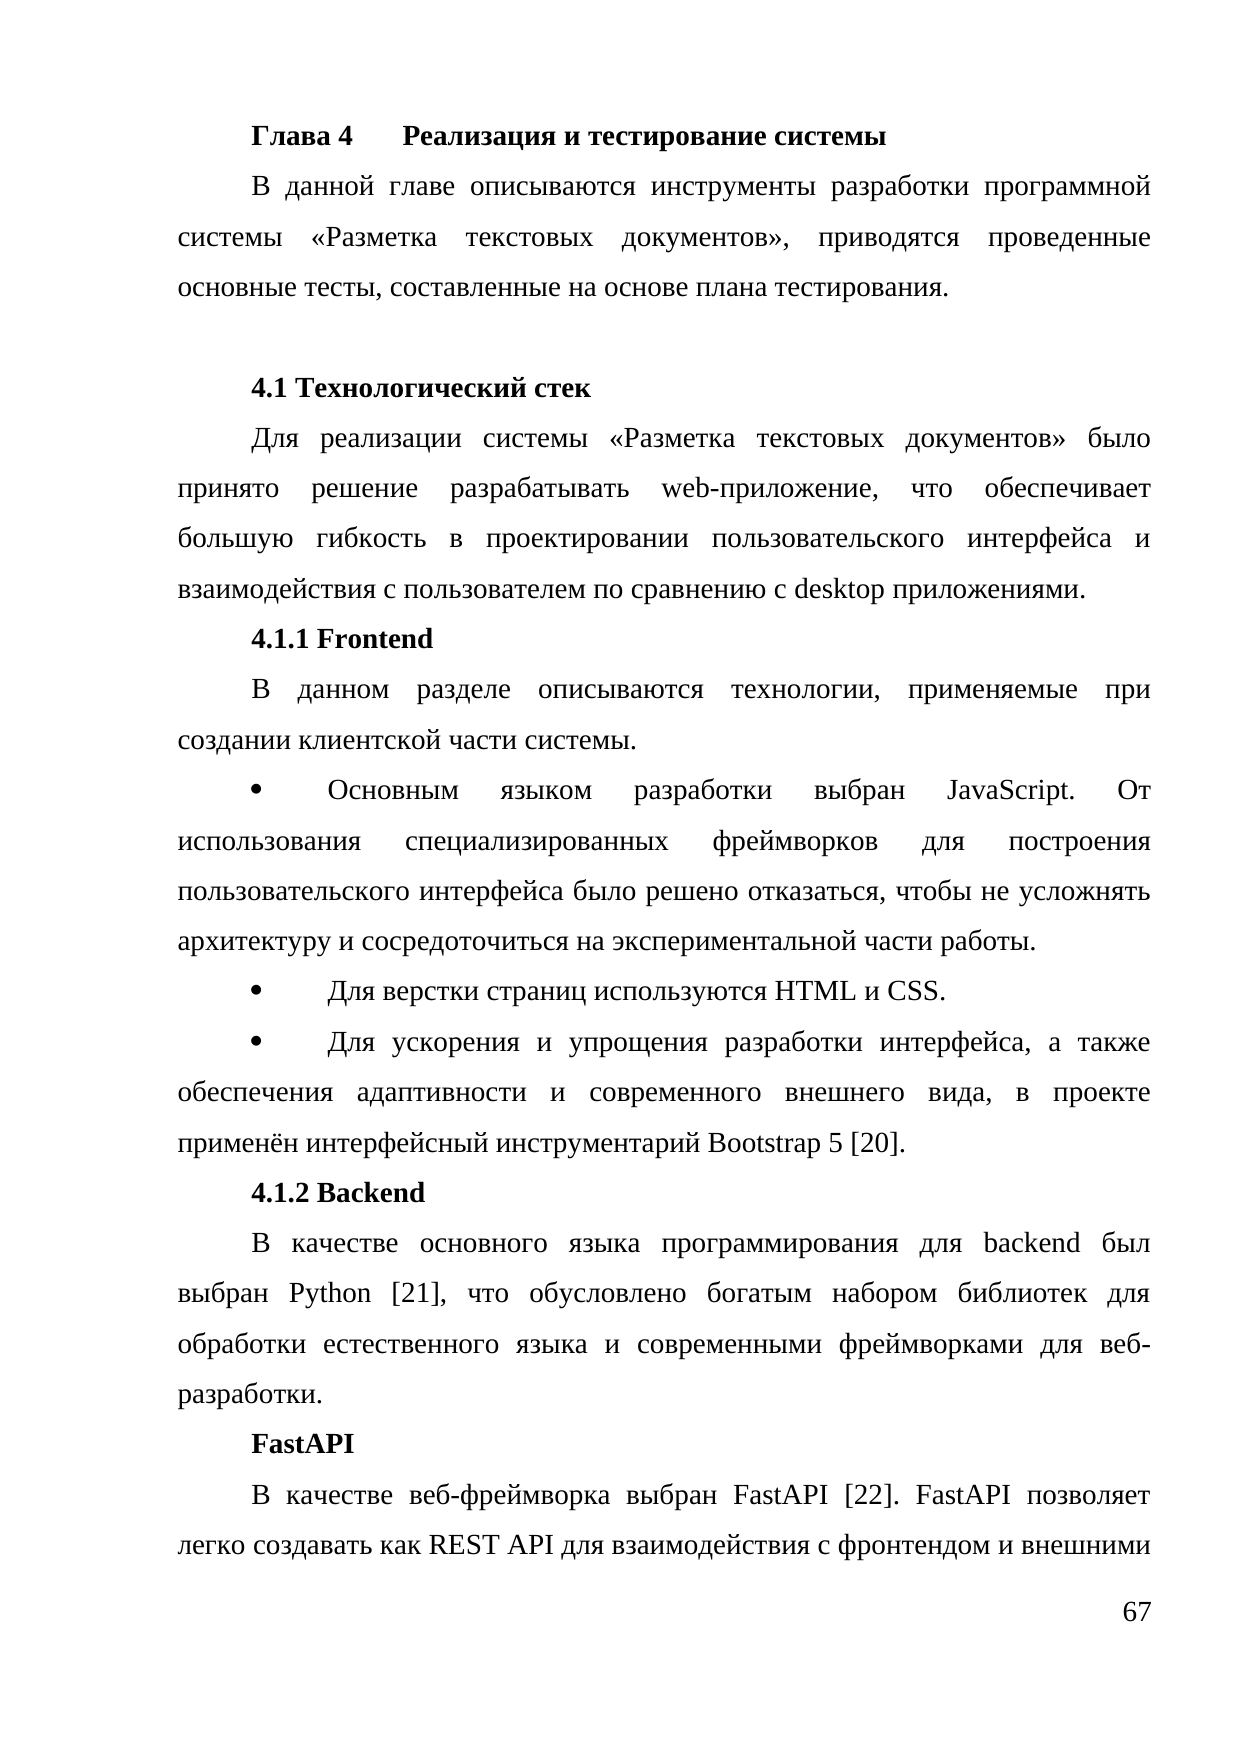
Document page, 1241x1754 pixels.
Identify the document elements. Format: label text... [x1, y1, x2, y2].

text В данном разделе описываются технологии, применяемые при создании клиентской части системы. [177, 672, 1152, 755]
list Для верстки страниц используются HTML и CSS. [177, 973, 1152, 1007]
subtitle Реализация и тестирование системы [177, 118, 1152, 152]
subtitle Backend [177, 1175, 1152, 1208]
list Основным языком разработки выбран JavaScript. От использования специализированных фреймворков для построения пользовательского интерфейса было решено отказаться, чтобы не усложнять архитектуру и сосредоточиться на экспериментальной части работы. [177, 772, 1152, 957]
subtitle Технологический стек [177, 370, 1152, 403]
subtitle Frontend [177, 621, 1152, 655]
text FastAPI [177, 1427, 1152, 1460]
text В данной главе описываются инструменты разработки программной системы «Разметка текстовых документов», приводятся проведенные основные тесты, составленные на основе плана тестирования. [177, 168, 1152, 303]
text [177, 1477, 1152, 1561]
list Для ускорения и упрощения разработки интерфейса, а также обеспечения адаптивности и современного внешнего вида, в проекте применён интерфейсный инструментарий Bootstrap 5 [20]. [177, 1024, 1152, 1158]
text В качестве основного языка программирования для backend был выбран Python [21], что обусловлено богатым набором библиотек для обработки естественного языка и современными фреймворками для веб-разработки. [177, 1225, 1152, 1410]
text Для реализации системы «Разметка текстовых документов» было принято решение разрабатывать web-приложение, что обеспечивает большую гибкость в проектировании пользовательского интерфейса и взаимодействия с пользователем по сравнению с desktop приложениями. [177, 420, 1152, 604]
